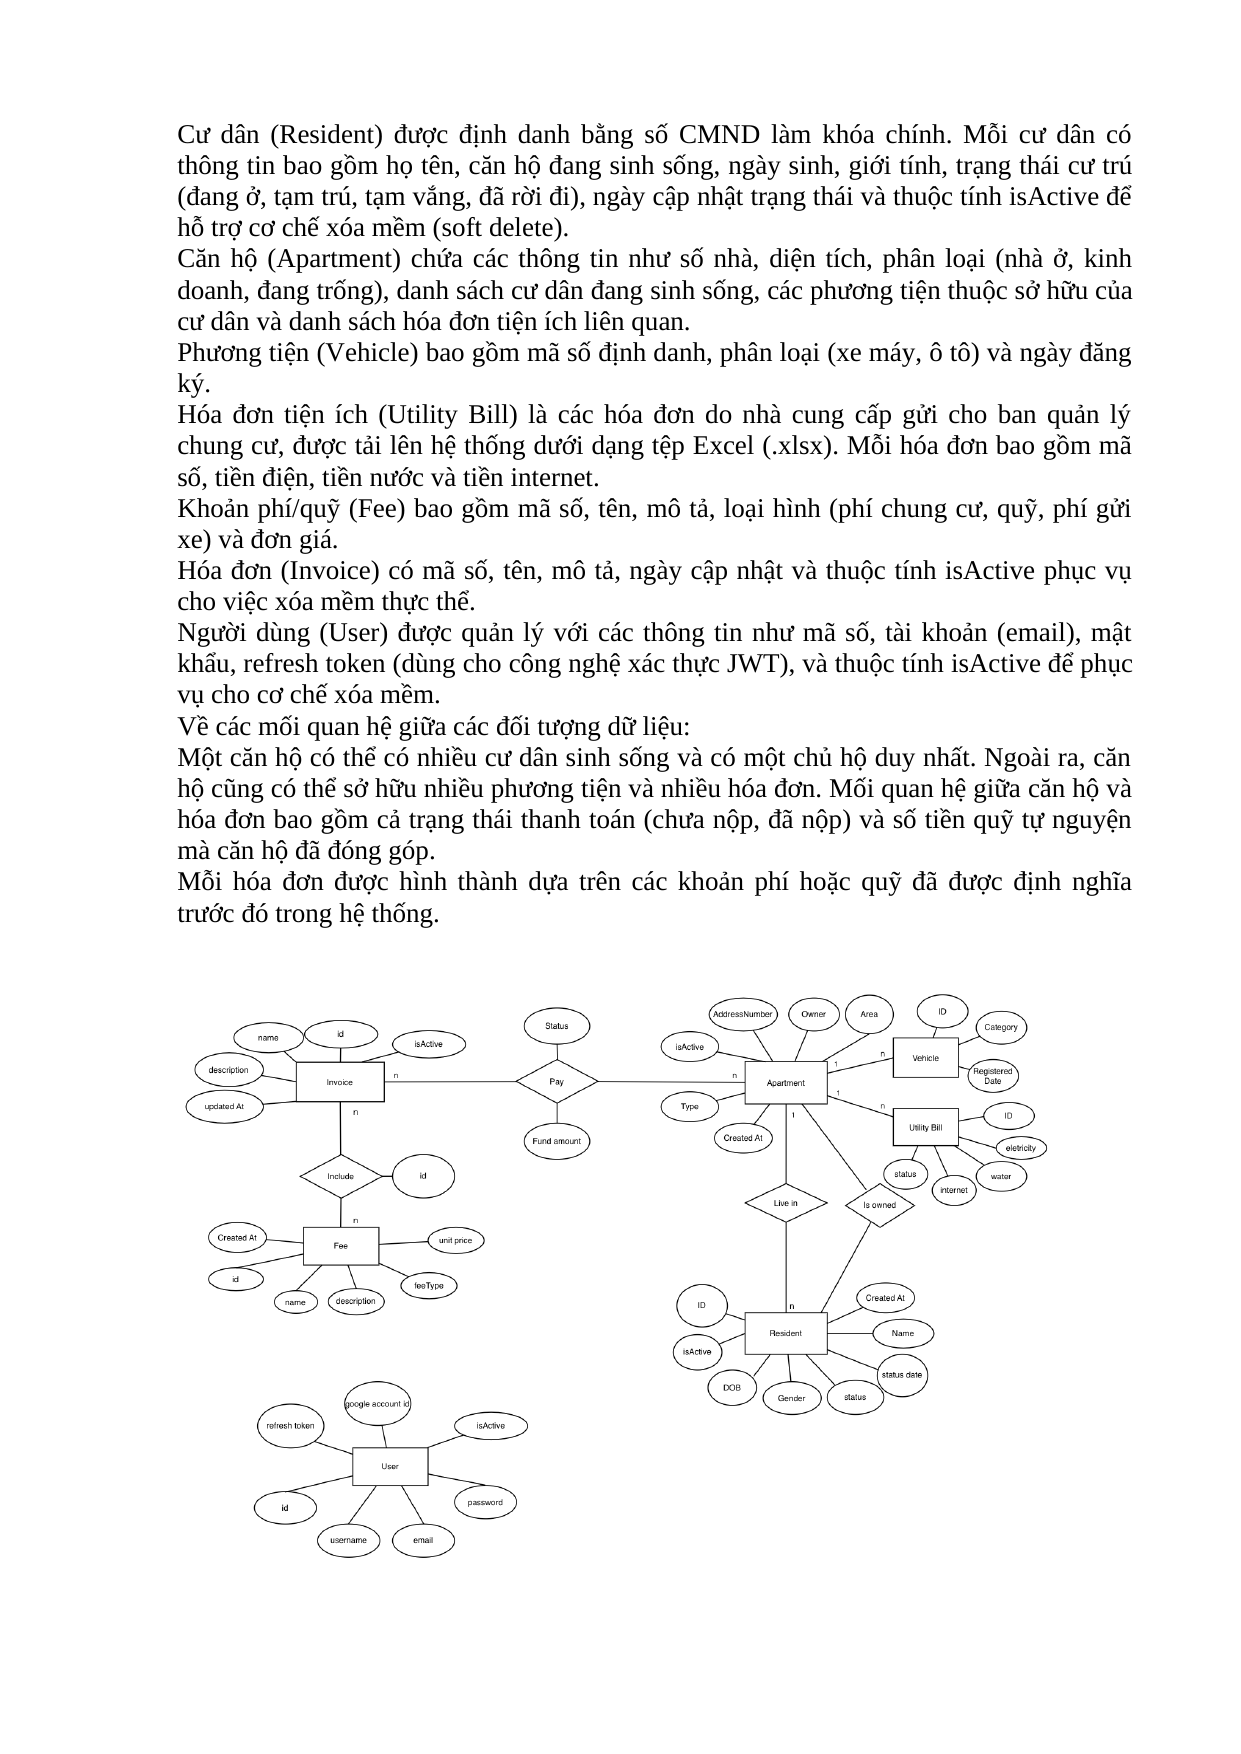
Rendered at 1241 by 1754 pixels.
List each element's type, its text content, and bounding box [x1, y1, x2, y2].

text Hóa đơn tiện ích (Utility Bill) là các hóa đơn do nhà cung cấp gửi cho ban quản lý chung cư, được tải lên hệ thống dưới dạng tệp Excel (.xlsx). Mỗi hóa đơn bao gồm mã số, tiền điện, tiền nước và tiền internet. [177, 398, 1134, 492]
text Phương tiện (Vehicle) bao gồm mã số định danh, phân loại (xe máy, ô tô) và ngày đăng ký. [177, 336, 1134, 398]
text Cư dân (Resident) được định danh bằng số CMND làm khóa chính. Mỗi cư dân có thông tin bao gồm họ tên, căn hộ đang sinh sống, ngày sinh, giới tính, trạng thái cư trú (đang ở, tạm trú, tạm vắng, đã rời đi), ngày cập nhật trạng thái và thuộc tính isActive để hỗ trợ cơ chế xóa mềm (soft delete). [177, 118, 1134, 243]
text Mỗi hóa đơn được hình thành dựa trên các khoản phí hoặc quỹ đã được định nghĩa trước đó trong hệ thống. [177, 866, 1134, 928]
text Khoản phí/quỹ (Fee) bao gồm mã số, tên, mô tả, loại hình (phí chung cư, quỹ, phí gửi xe) và đơn giá. [177, 492, 1134, 554]
picture [177, 990, 1062, 1565]
text Căn hộ (Apartment) chứa các thông tin như số nhà, diện tích, phân loại (nhà ở, kinh doanh, đang trống), danh sách cư dân đang sinh sống, các phương tiện thuộc sở hữu của cư dân và danh sách hóa đơn tiện ích liên quan. [177, 243, 1134, 336]
text Về các mối quan hệ giữa các đối tượng dữ liệu: [177, 710, 1134, 741]
text Hóa đơn (Invoice) có mã số, tên, mô tả, ngày cập nhật và thuộc tính isActive phục vụ cho việc xóa mềm thực thể. [177, 554, 1134, 616]
text Một căn hộ có thể có nhiều cư dân sinh sống và có một chủ hộ duy nhất. Ngoài ra, căn hộ cũng có thể sở hữu nhiều phương tiện và nhiều hóa đơn. Mối quan hệ giữa căn hộ và hóa đơn bao gồm cả trạng thái thanh toán (chưa nộp, đã nộp) và số tiền quỹ tự nguyện mà căn hộ đã đóng góp. [177, 741, 1134, 866]
text Người dùng (User) được quản lý với các thông tin như mã số, tài khoản (email), mật khẩu, refresh token (dùng cho công nghệ xác thực JWT), và thuộc tính isActive để phục vụ cho cơ chế xóa mềm. [177, 616, 1134, 710]
